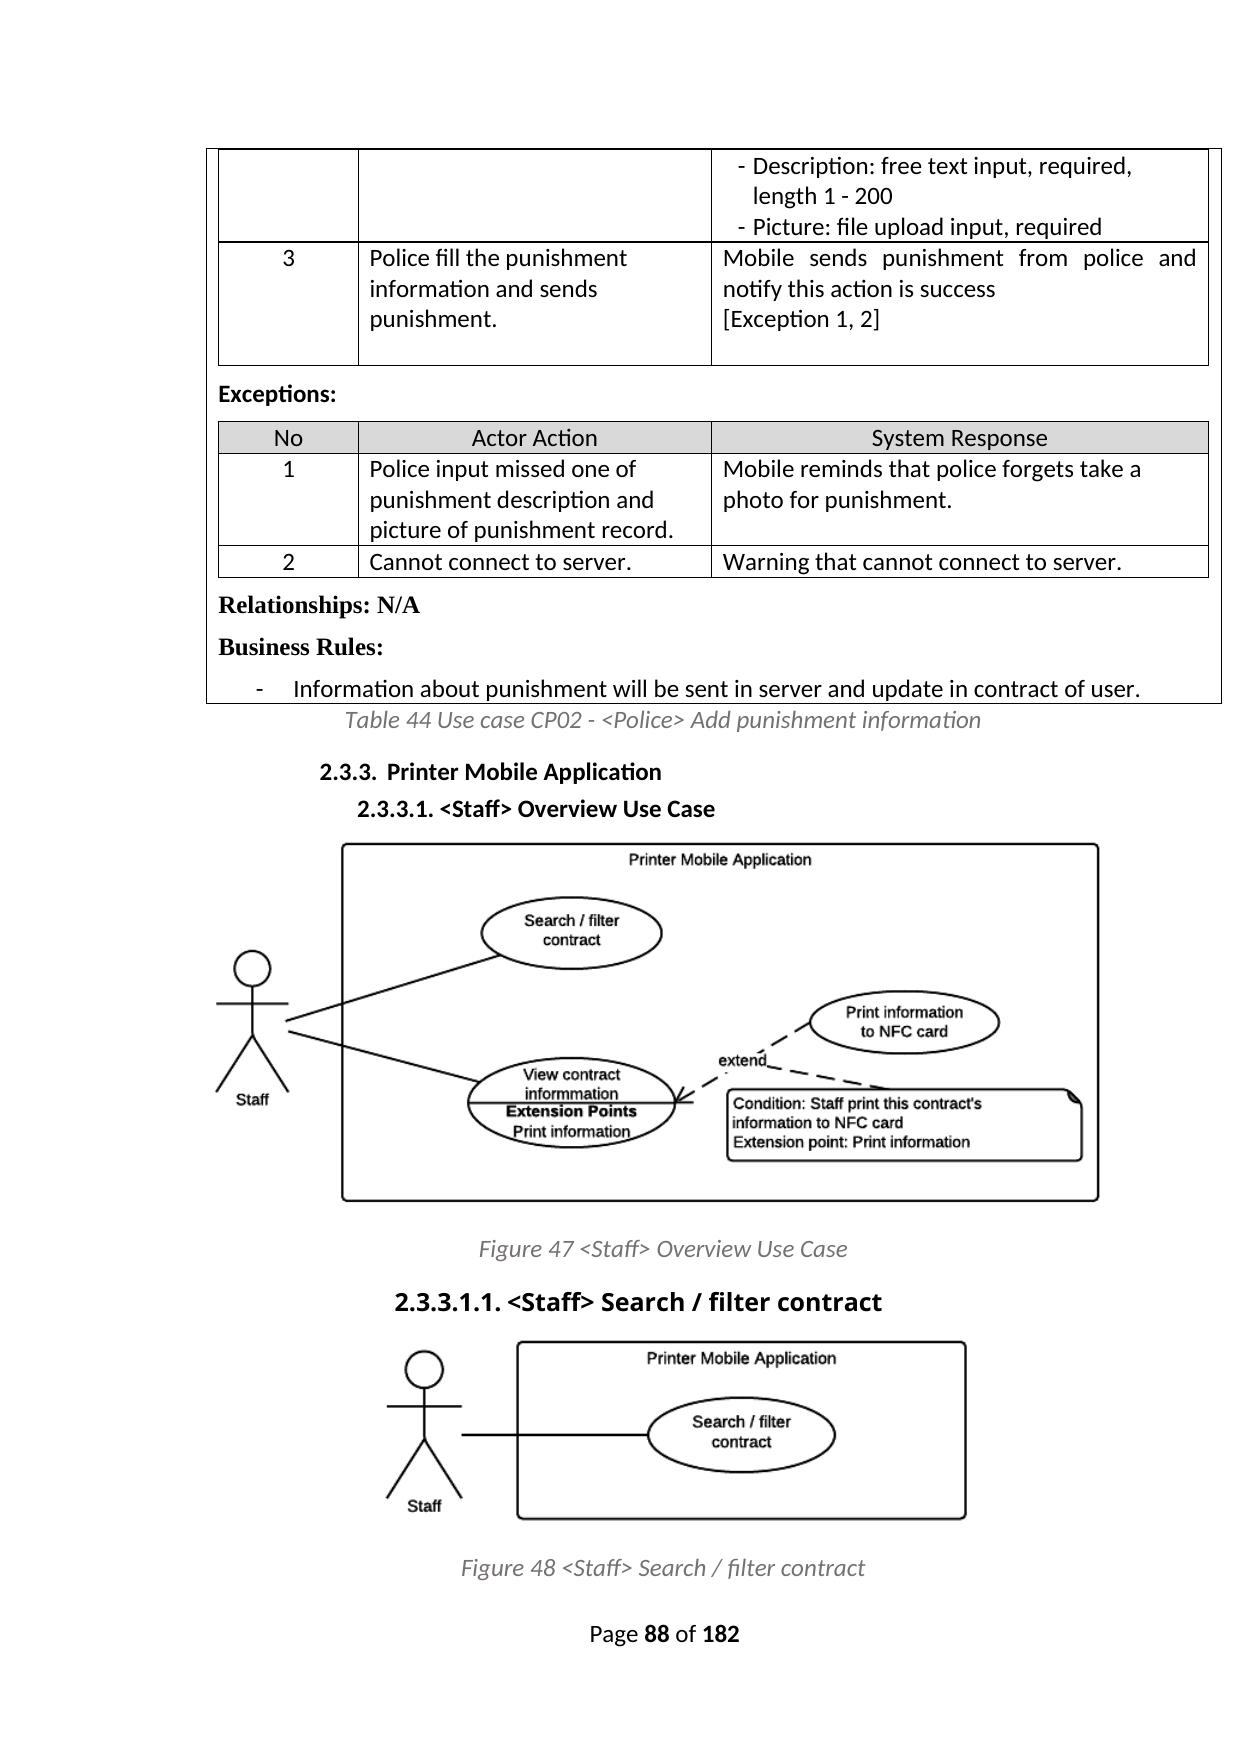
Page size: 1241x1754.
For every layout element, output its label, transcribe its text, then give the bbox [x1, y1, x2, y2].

picture [208, 825, 1121, 1214]
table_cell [207, 149, 1221, 703]
subtitle <Staff> Search / filter contract [394, 1284, 1122, 1318]
subtitle <Staff> Overview Use Case [357, 793, 1122, 823]
picture [341, 1321, 988, 1533]
subtitle Printer Mobile Application [319, 756, 1122, 786]
